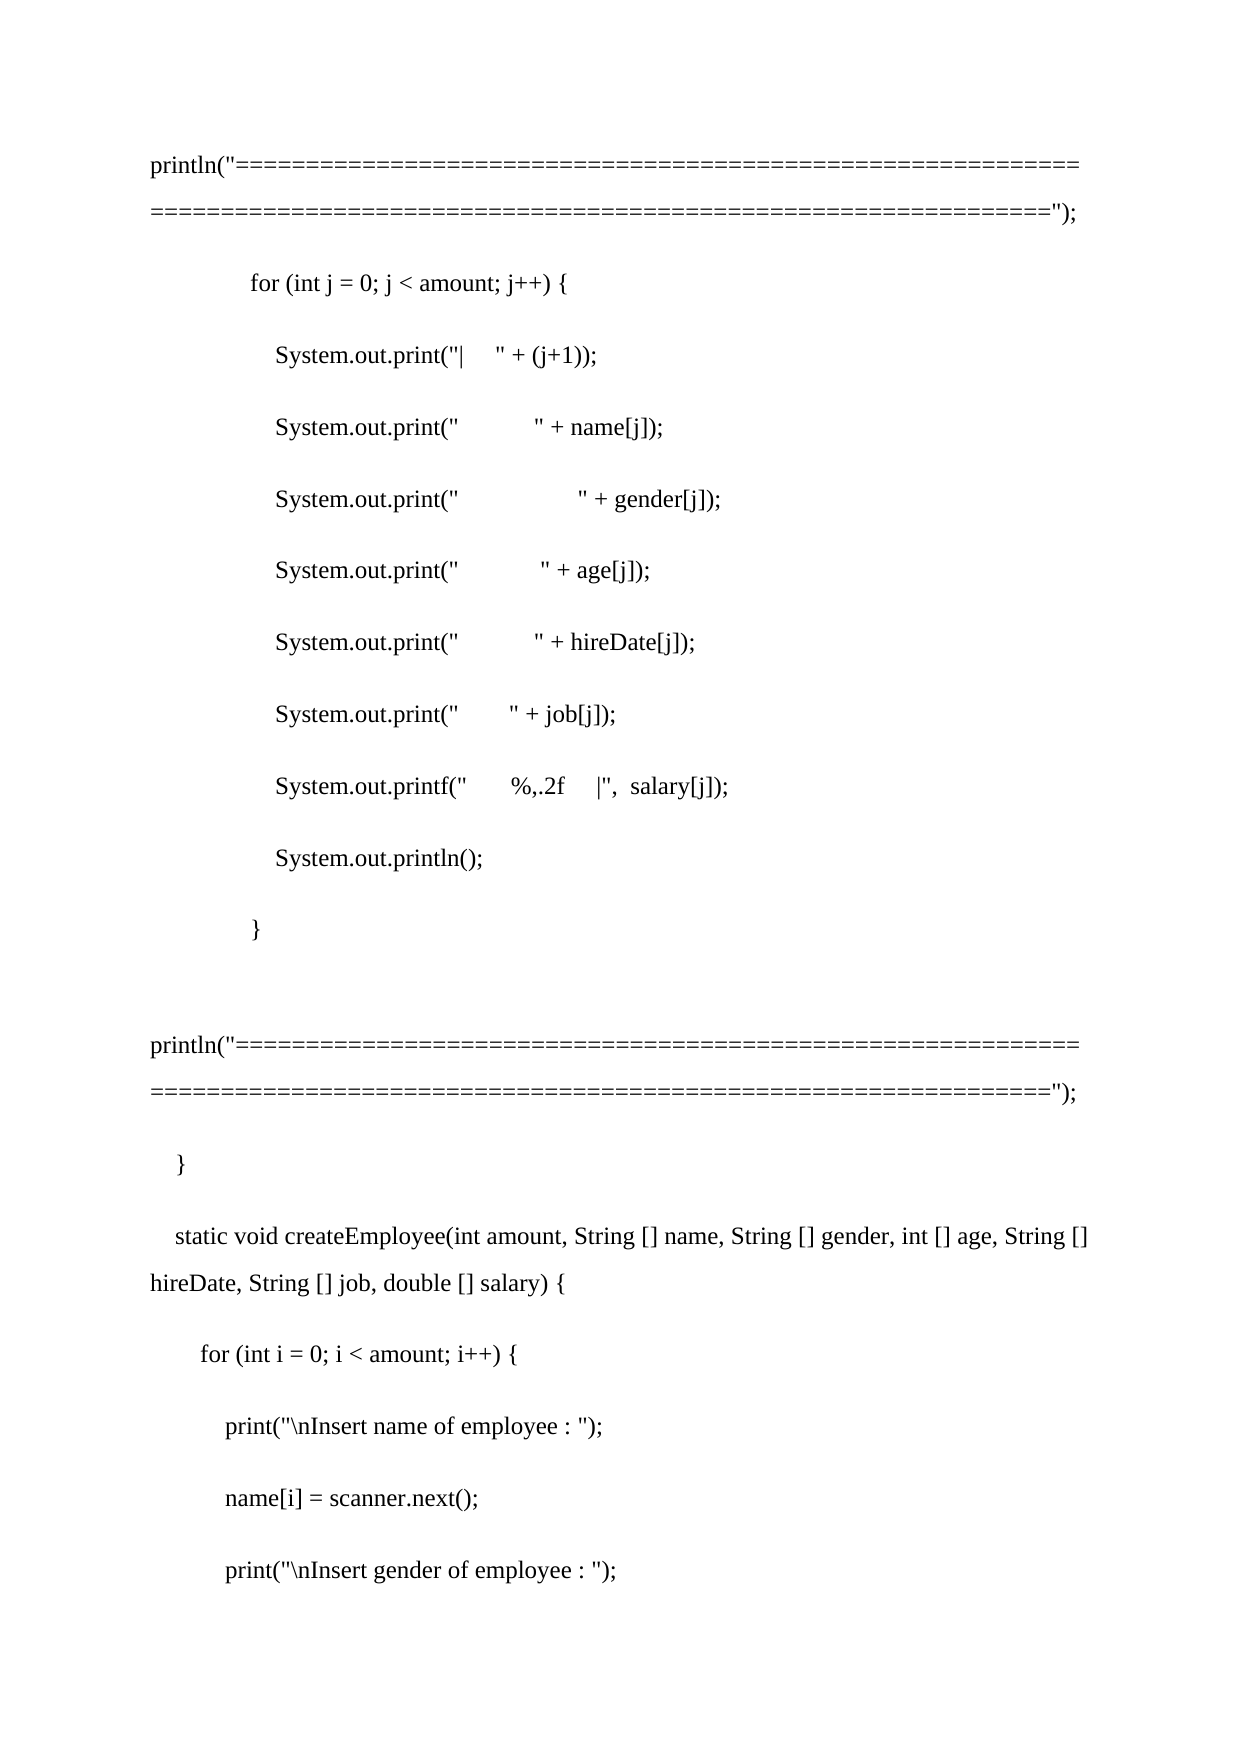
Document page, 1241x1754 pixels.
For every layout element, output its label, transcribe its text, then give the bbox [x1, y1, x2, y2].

text for (int i = 0; i < amount; i++) { [150, 1339, 1090, 1368]
text for (int j = 0; j < amount; j++) { [150, 268, 1090, 297]
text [150, 150, 1090, 226]
text static void createEmployee(int amount, String [] name, String [] gender, int [] age, String [] hireDate, String [] job, double [] salary) { [150, 1221, 1090, 1296]
text print("\nInsert gender of employee : "); [150, 1555, 1090, 1583]
text System.out.print(" " + name[j]); [150, 412, 1090, 441]
text System.out.print(" " + hireDate[j]); [150, 627, 1090, 656]
text System.out.printf(" %,.2f |", salary[j]); [150, 771, 1090, 800]
text System.out.print(" " + job[j]); [150, 699, 1090, 728]
text System.out.print(" " + age[j]); [150, 556, 1090, 584]
text name[i] = scanner.next(); [150, 1483, 1090, 1512]
text println("============================================================================================================================"); [150, 986, 1090, 1106]
text } [150, 914, 1090, 943]
text } [150, 1149, 1090, 1178]
text System.out.print("| " + (j+1)); [150, 340, 1090, 369]
text System.out.print(" " + gender[j]); [150, 484, 1090, 513]
text print("\nInsert name of employee : "); [150, 1411, 1090, 1440]
text System.out.println(); [150, 843, 1090, 871]
